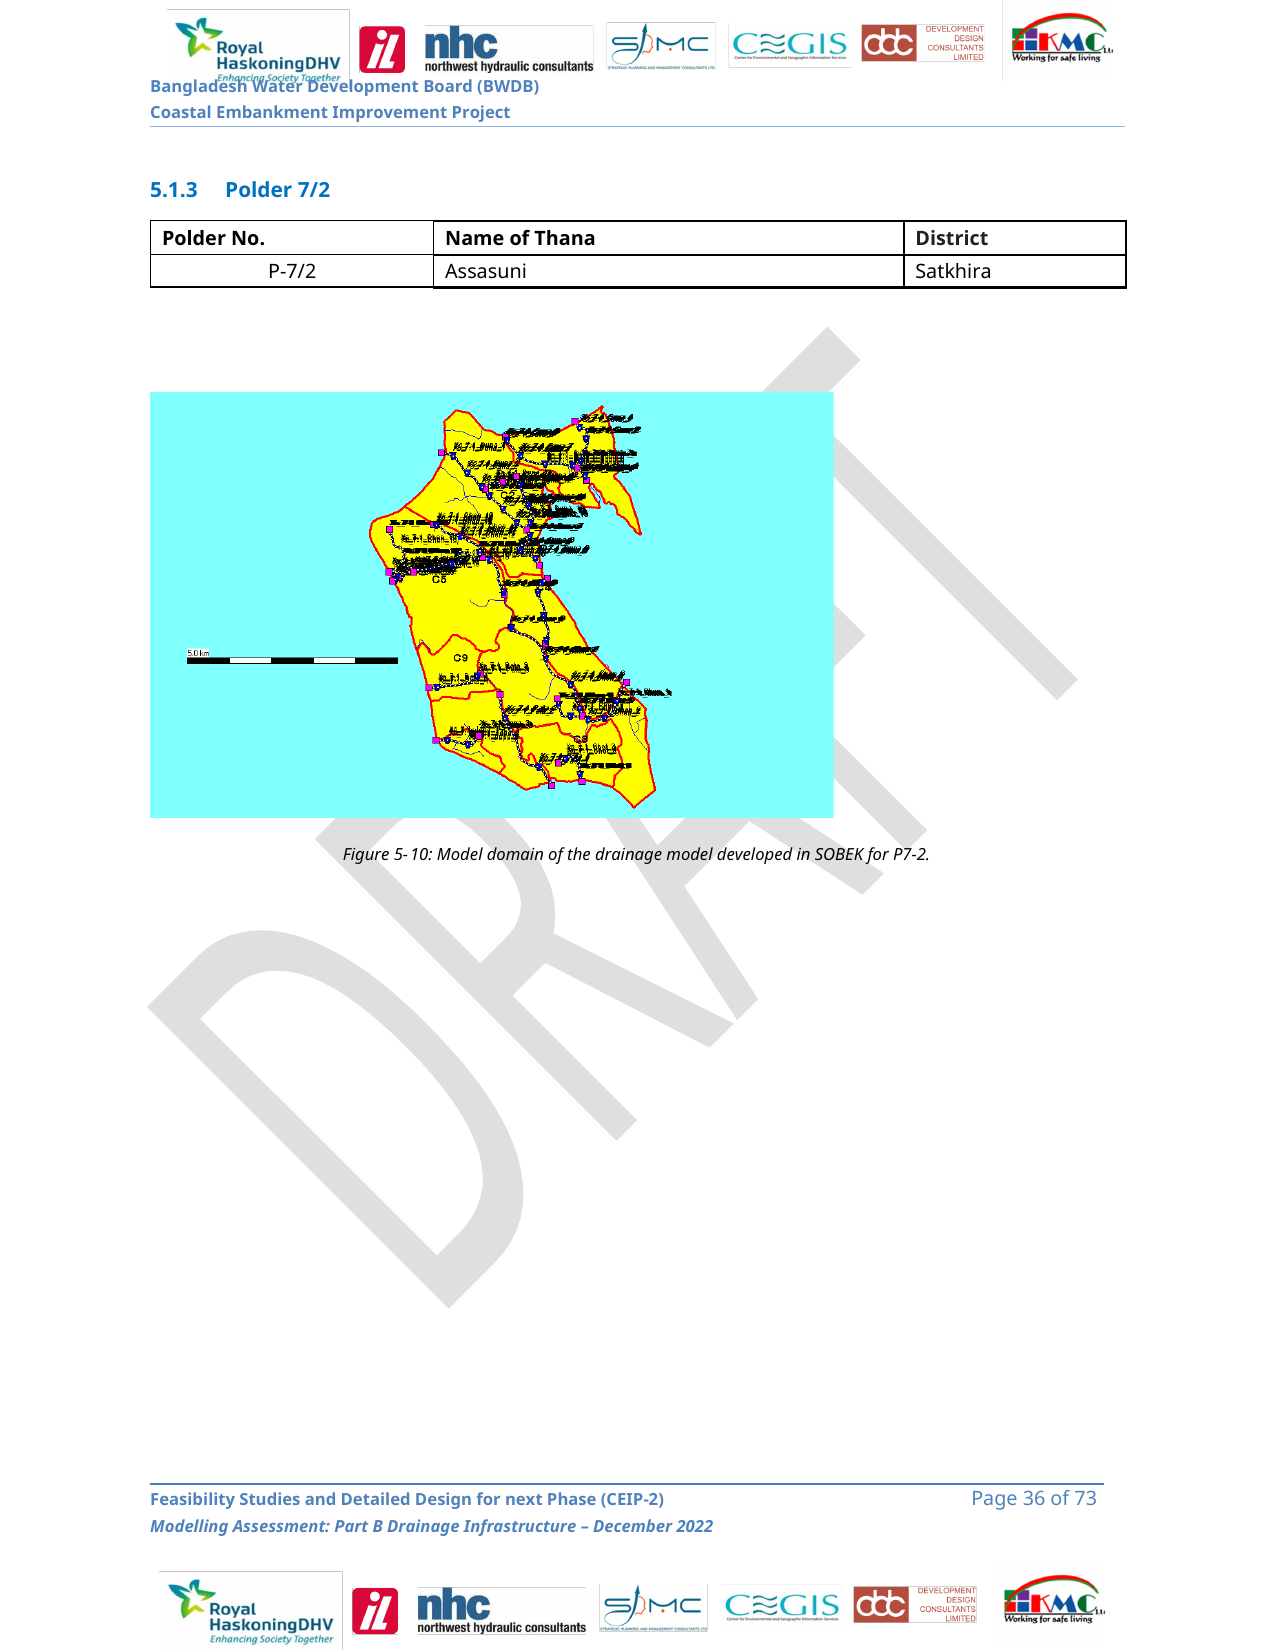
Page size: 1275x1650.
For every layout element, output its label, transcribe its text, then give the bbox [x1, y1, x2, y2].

subtitle Polder 7/2 [150, 175, 1125, 203]
picture [159, 1561, 1106, 1650]
picture [150, 392, 834, 818]
table_cell Assasuni [434, 256, 903, 286]
table_cell Satkhira [905, 256, 1125, 286]
picture [166, 0, 1114, 89]
table_header Polder No. [151, 221, 433, 254]
table_header District [905, 222, 1125, 254]
table_header Name of Thana [434, 222, 903, 254]
table_cell P-7/2 [151, 255, 433, 286]
text Figure 5-3: Model domain of the drainage model developed in SOBEK for P7-2. [150, 842, 1125, 865]
